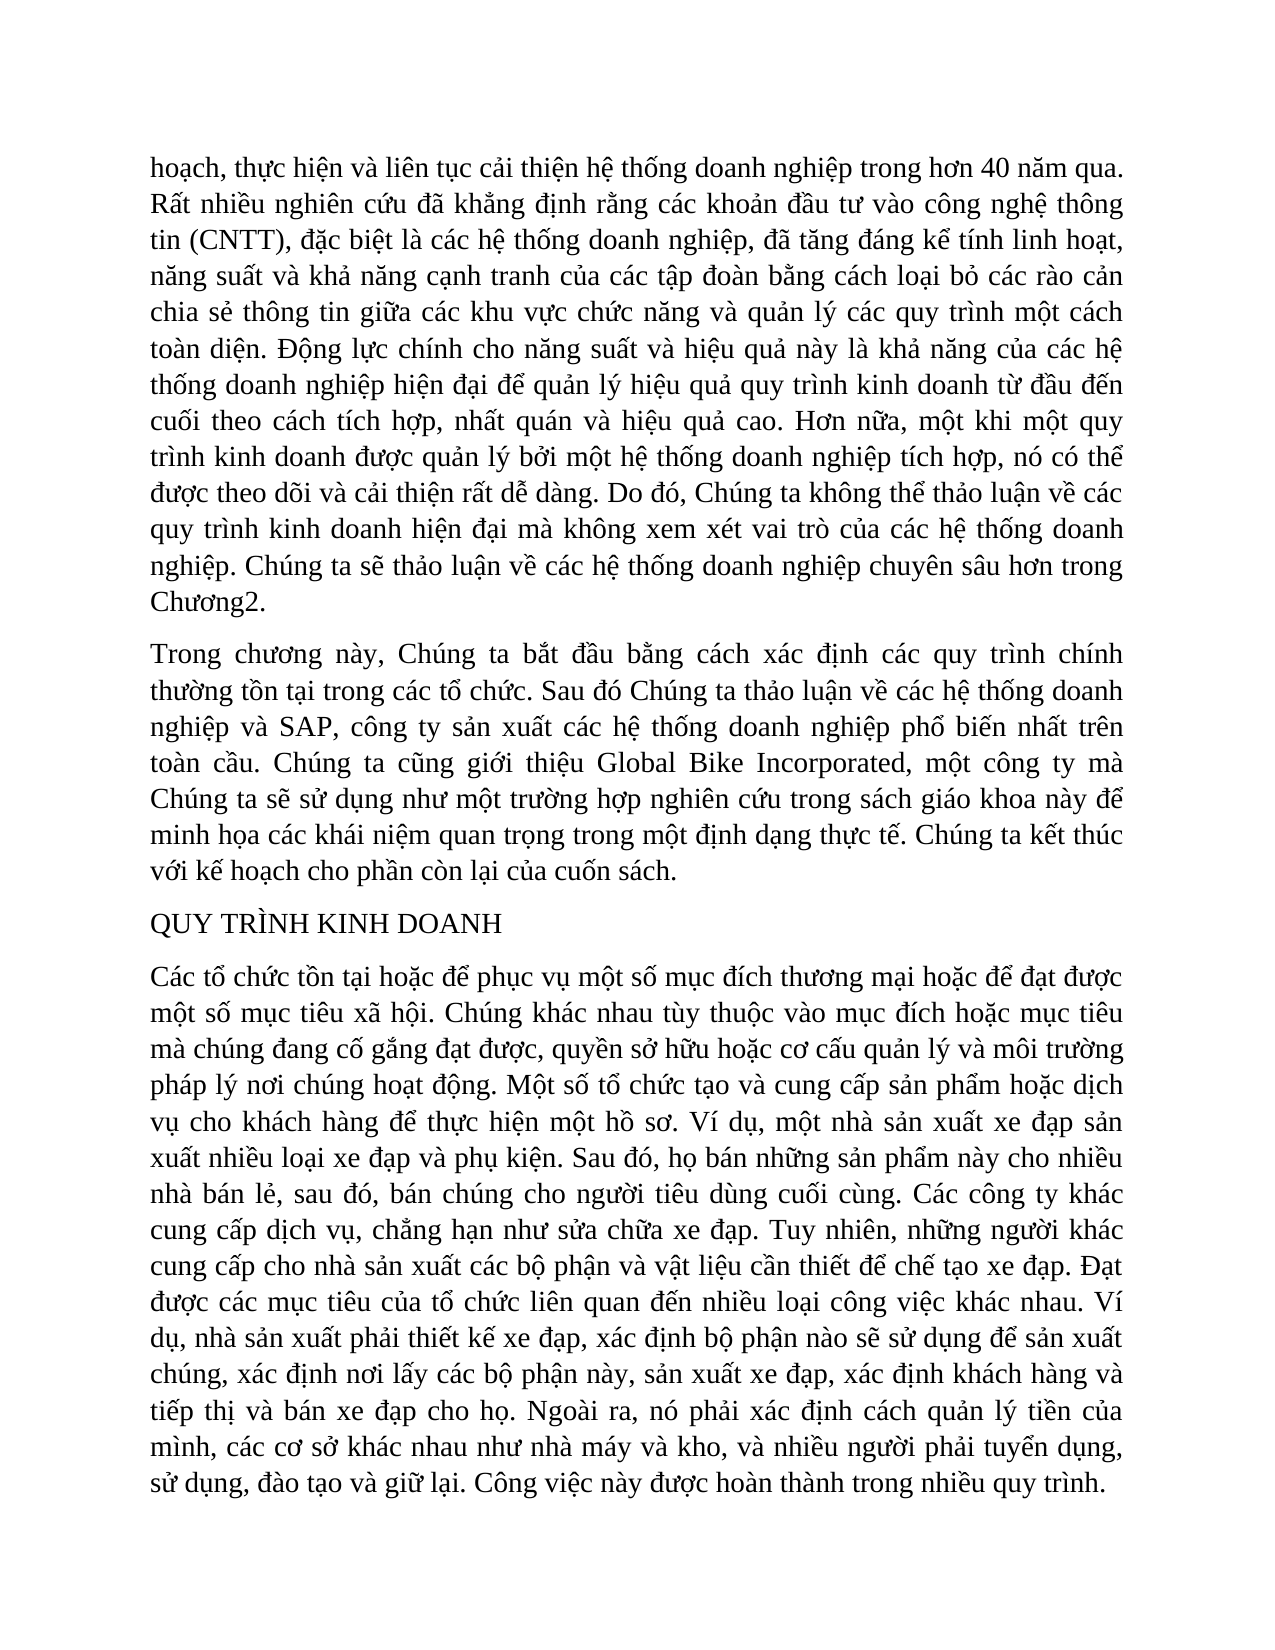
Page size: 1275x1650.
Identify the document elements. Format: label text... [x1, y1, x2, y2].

text Các tổ chức tồn tại hoặc để phục vụ một số mục đích thương mại hoặc để đạt được một số mục tiêu xã hội. Chúng khác nhau tùy thuộc vào mục đích hoặc mục tiêu mà chúng đang cố gắng đạt được, quyền sở hữu hoặc cơ cấu quản lý và môi trường pháp lý nơi chúng hoạt động. Một số tổ chức tạo và cung cấp sản phẩm hoặc dịch vụ cho khách hàng để thực hiện một hồ sơ. Ví dụ, một nhà sản xuất xe đạp sản xuất nhiều loại xe đạp và phụ kiện. Sau đó, họ bán những sản phẩm này cho nhiều nhà bán lẻ, sau đó, bán chúng cho người tiêu dùng cuối cùng. Các công ty khác cung cấp dịch vụ, chẳng hạn như sửa chữa xe đạp. Tuy nhiên, những người khác cung cấp cho nhà sản xuất các bộ phận và vật liệu cần thiết để chế tạo xe đạp. Đạt được các mục tiêu của tổ chức liên quan đến nhiều loại công việc khác nhau. Ví dụ, nhà sản xuất phải thiết kế xe đạp, xác định bộ phận nào sẽ sử dụng để sản xuất chúng, xác định nơi lấy các bộ phận này, sản xuất xe đạp, xác định khách hàng và tiếp thị và bán xe đạp cho họ. Ngoài ra, nó phải xác định cách quản lý tiền của mình, các cơ sở khác nhau như nhà máy và kho, và nhiều người phải tuyển dụng, sử dụng, đào tạo và giữ lại. Công việc này được hoàn thành trong nhiều quy trình. [150, 959, 1125, 1499]
text QUY TRÌNH KINH DOANH [150, 906, 1125, 940]
text Trong chương này, Chúng ta bắt đầu bằng cách xác định các quy trình chính thường tồn tại trong các tổ chức. Sau đó Chúng ta thảo luận về các hệ thống doanh nghiệp và SAP, công ty sản xuất các hệ thống doanh nghiệp phổ biến nhất trên toàn cầu. Chúng ta cũng giới thiệu Global Bike Incorporated, một công ty mà Chúng ta sẽ sử dụng như một trường hợp nghiên cứu trong sách giáo khoa này để minh họa các khái niệm quan trọng trong một định dạng thực tế. Chúng ta kết thúc với kế hoạch cho phần còn lại của cuốn sách. [150, 637, 1125, 887]
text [150, 150, 1125, 617]
